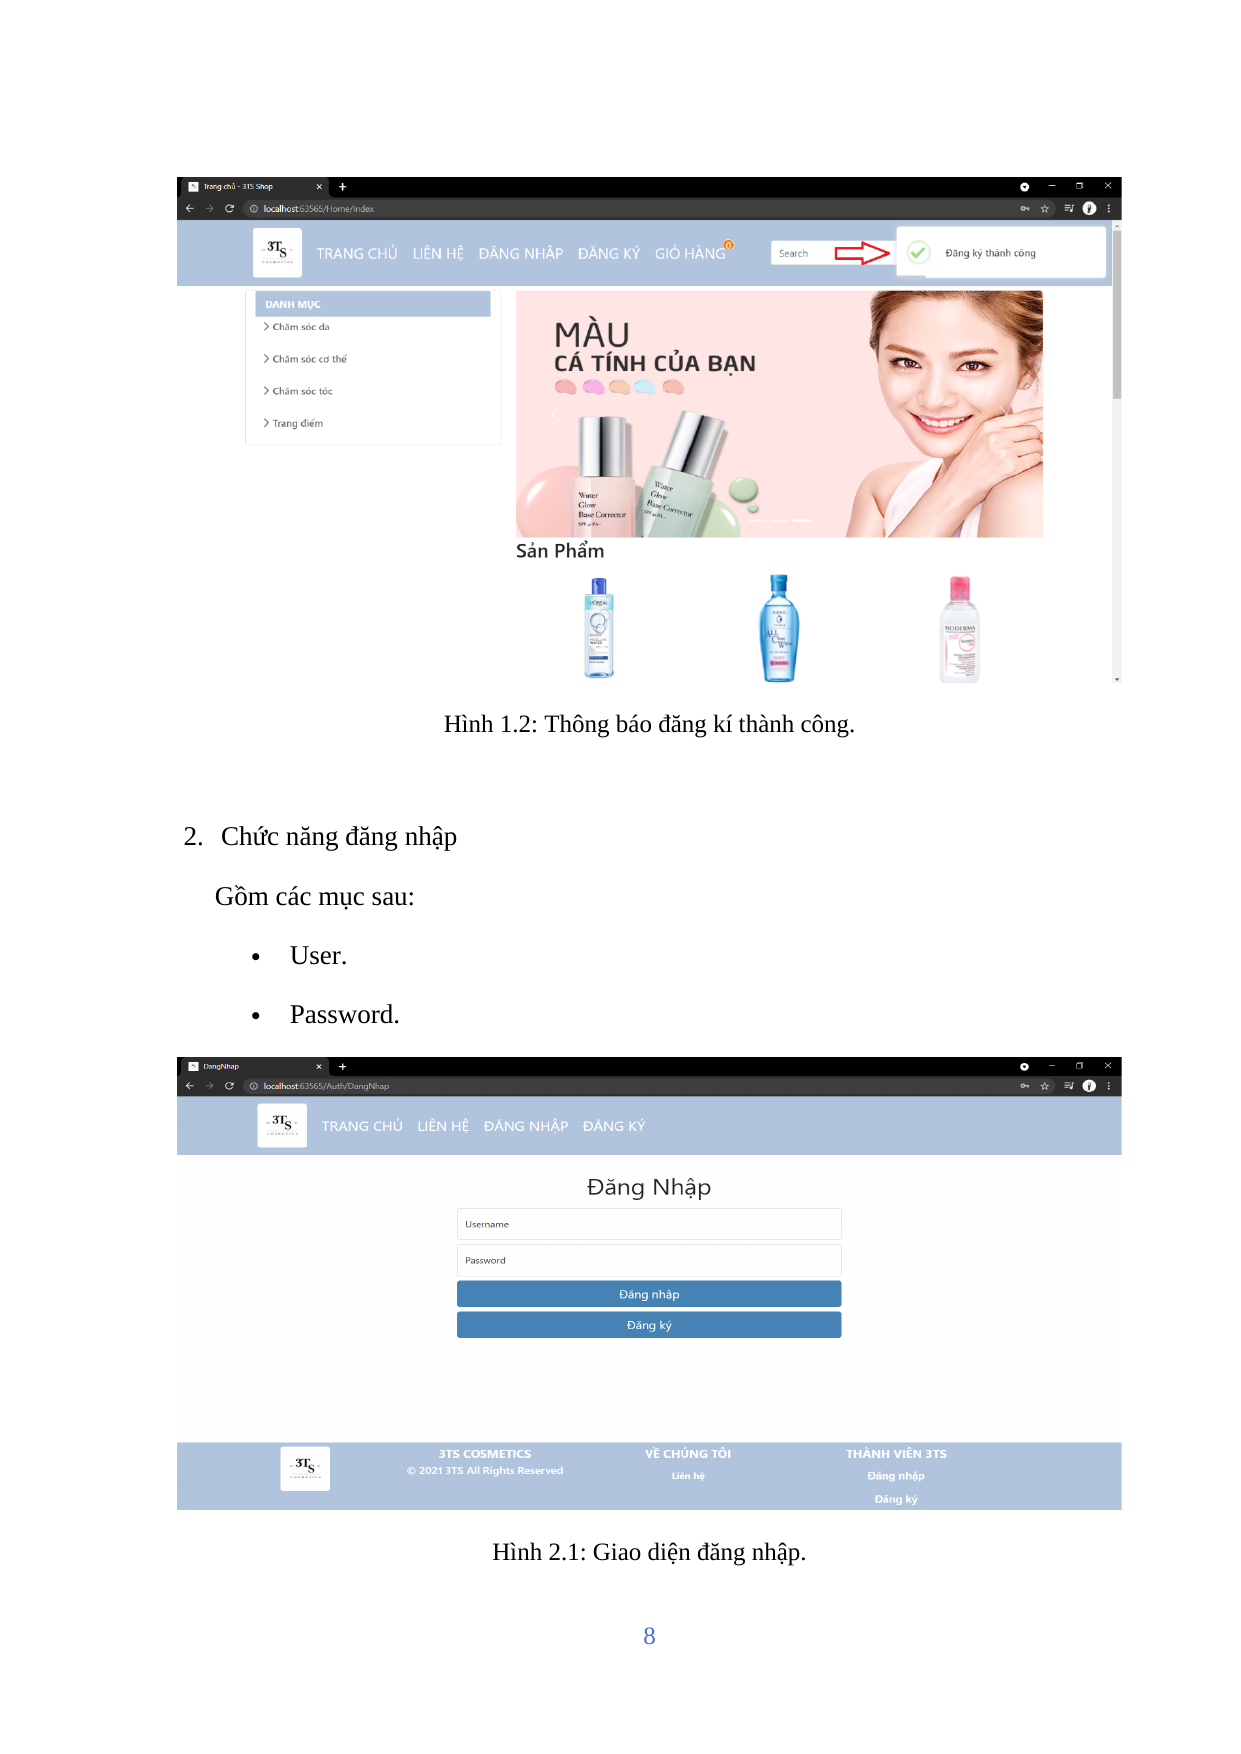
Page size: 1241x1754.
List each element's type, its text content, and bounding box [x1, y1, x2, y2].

picture [177, 177, 1122, 683]
text Hình 2.1: Giao diện đăng nhập. [177, 1537, 1122, 1565]
list Chức năng đăng nhập [183, 821, 1122, 852]
picture [177, 1057, 1122, 1510]
list Password. [252, 998, 1122, 1029]
text Hình 1.2: Thông báo đăng kí thành công. [177, 709, 1122, 738]
text Gồm các mục sau: [214, 880, 1122, 911]
list User. [252, 939, 1122, 970]
